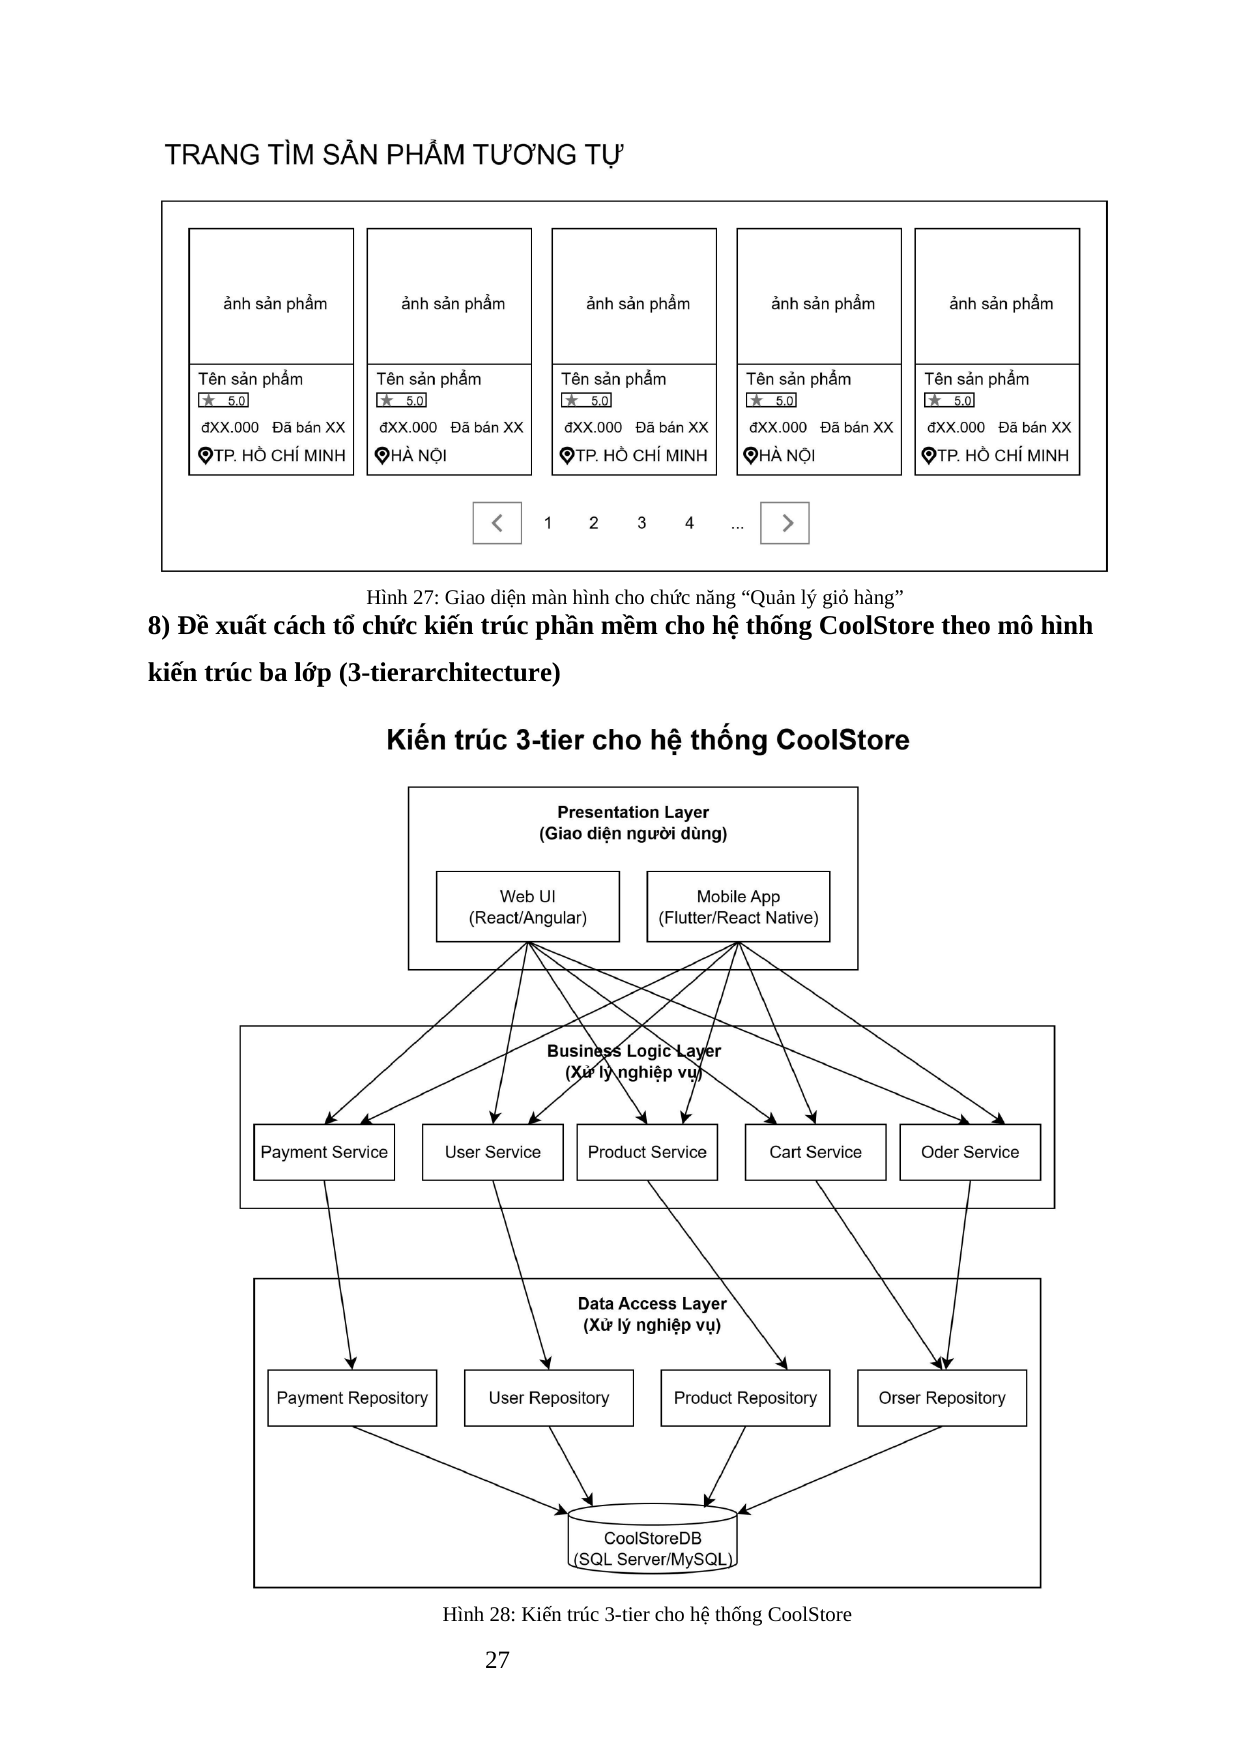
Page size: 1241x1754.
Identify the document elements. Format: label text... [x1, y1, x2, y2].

picture [225, 702, 1069, 1602]
picture [147, 118, 1121, 585]
list Hình 28: Kiến trúc 3-tier cho hệ thống CoolStore [173, 1602, 1122, 1626]
text Hình 27: Giao diện màn hình cho chức năng “Quản lý giỏ hàng” [148, 585, 1122, 609]
list Đề xuất cách tổ chức kiến trúc phần mềm cho hệ thống CoolStore theo mô hình kiến trúc ba lớp (3-tierarchitecture) [148, 609, 1122, 687]
